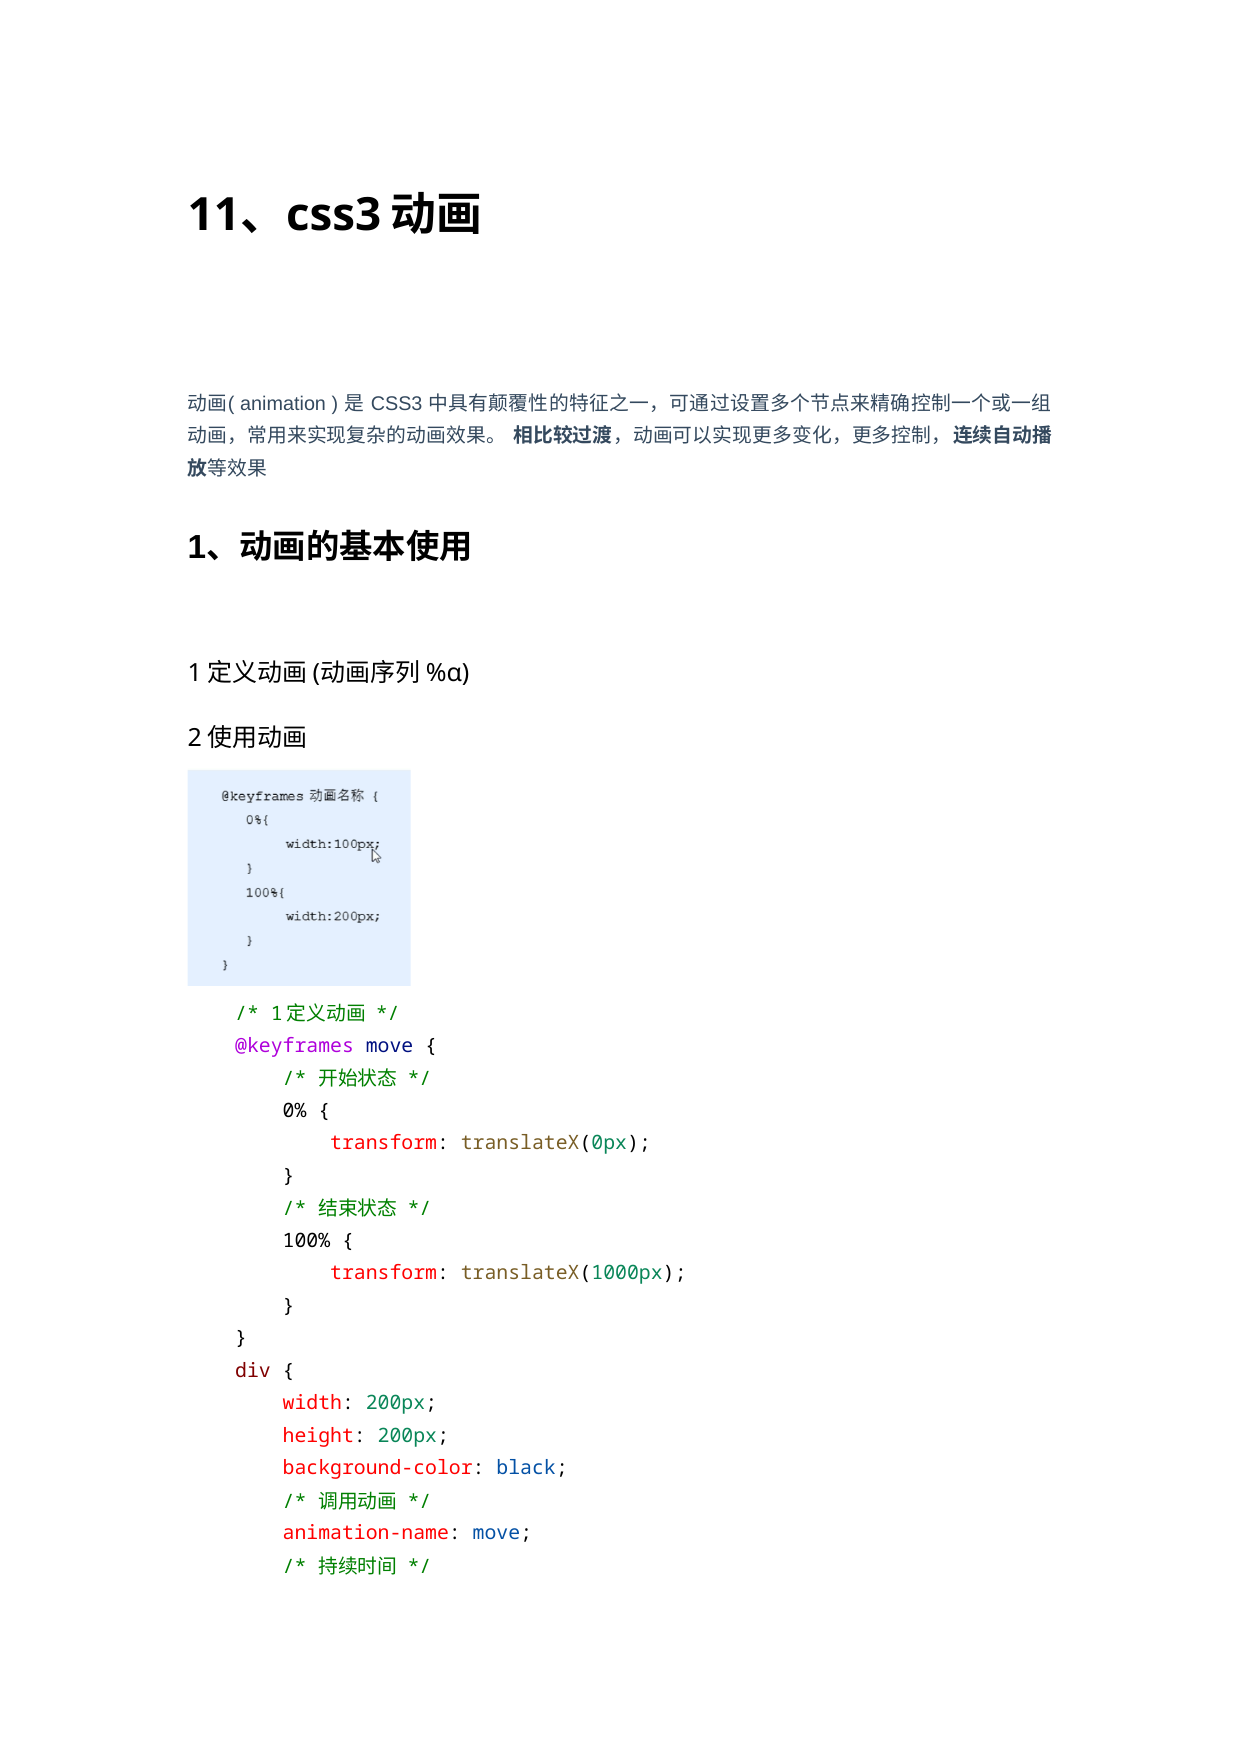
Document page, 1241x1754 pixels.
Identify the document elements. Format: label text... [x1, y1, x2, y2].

text } [187, 1158, 1053, 1191]
text /* 持续时间 */ [187, 1548, 1053, 1581]
text } [187, 1288, 1053, 1321]
list 2使用动画 [187, 703, 1053, 768]
text height: 200px; [187, 1418, 1053, 1451]
text animation-name: move; [187, 1516, 1053, 1548]
text 0% { [187, 1093, 1053, 1126]
text /* 结束状态 */ [187, 1191, 1053, 1223]
text 100% { [187, 1223, 1053, 1256]
text width: 200px; [187, 1386, 1053, 1418]
subtitle 11、css3动画 [187, 162, 1053, 259]
text /* 开始状态 */ [187, 1061, 1053, 1093]
text background-color: black; [187, 1451, 1053, 1483]
text /* 1定义动画 */ [187, 996, 1053, 1028]
text transform: translateX(1000px); [187, 1256, 1053, 1288]
text } [187, 1321, 1053, 1353]
subtitle 动画的基本使用 [187, 512, 1053, 577]
text transform: translateX(0px); [187, 1126, 1053, 1158]
list 动画( animation ) 是 CSS3 中具有颠覆性的特征之一，可通过设置多个节点来精确控制一个或一组动画，常用来实现复杂的动画效果。 相比较过渡，动画可以实现更多变化，更多控制，连续自动播放等效果 [187, 387, 1053, 484]
text div { [187, 1353, 1053, 1386]
text /* 调用动画 */ [187, 1483, 1053, 1516]
picture [187, 768, 411, 986]
text @keyframes move { [187, 1028, 1053, 1061]
list 1定义动画 (动画序列 %α) [187, 638, 1053, 703]
